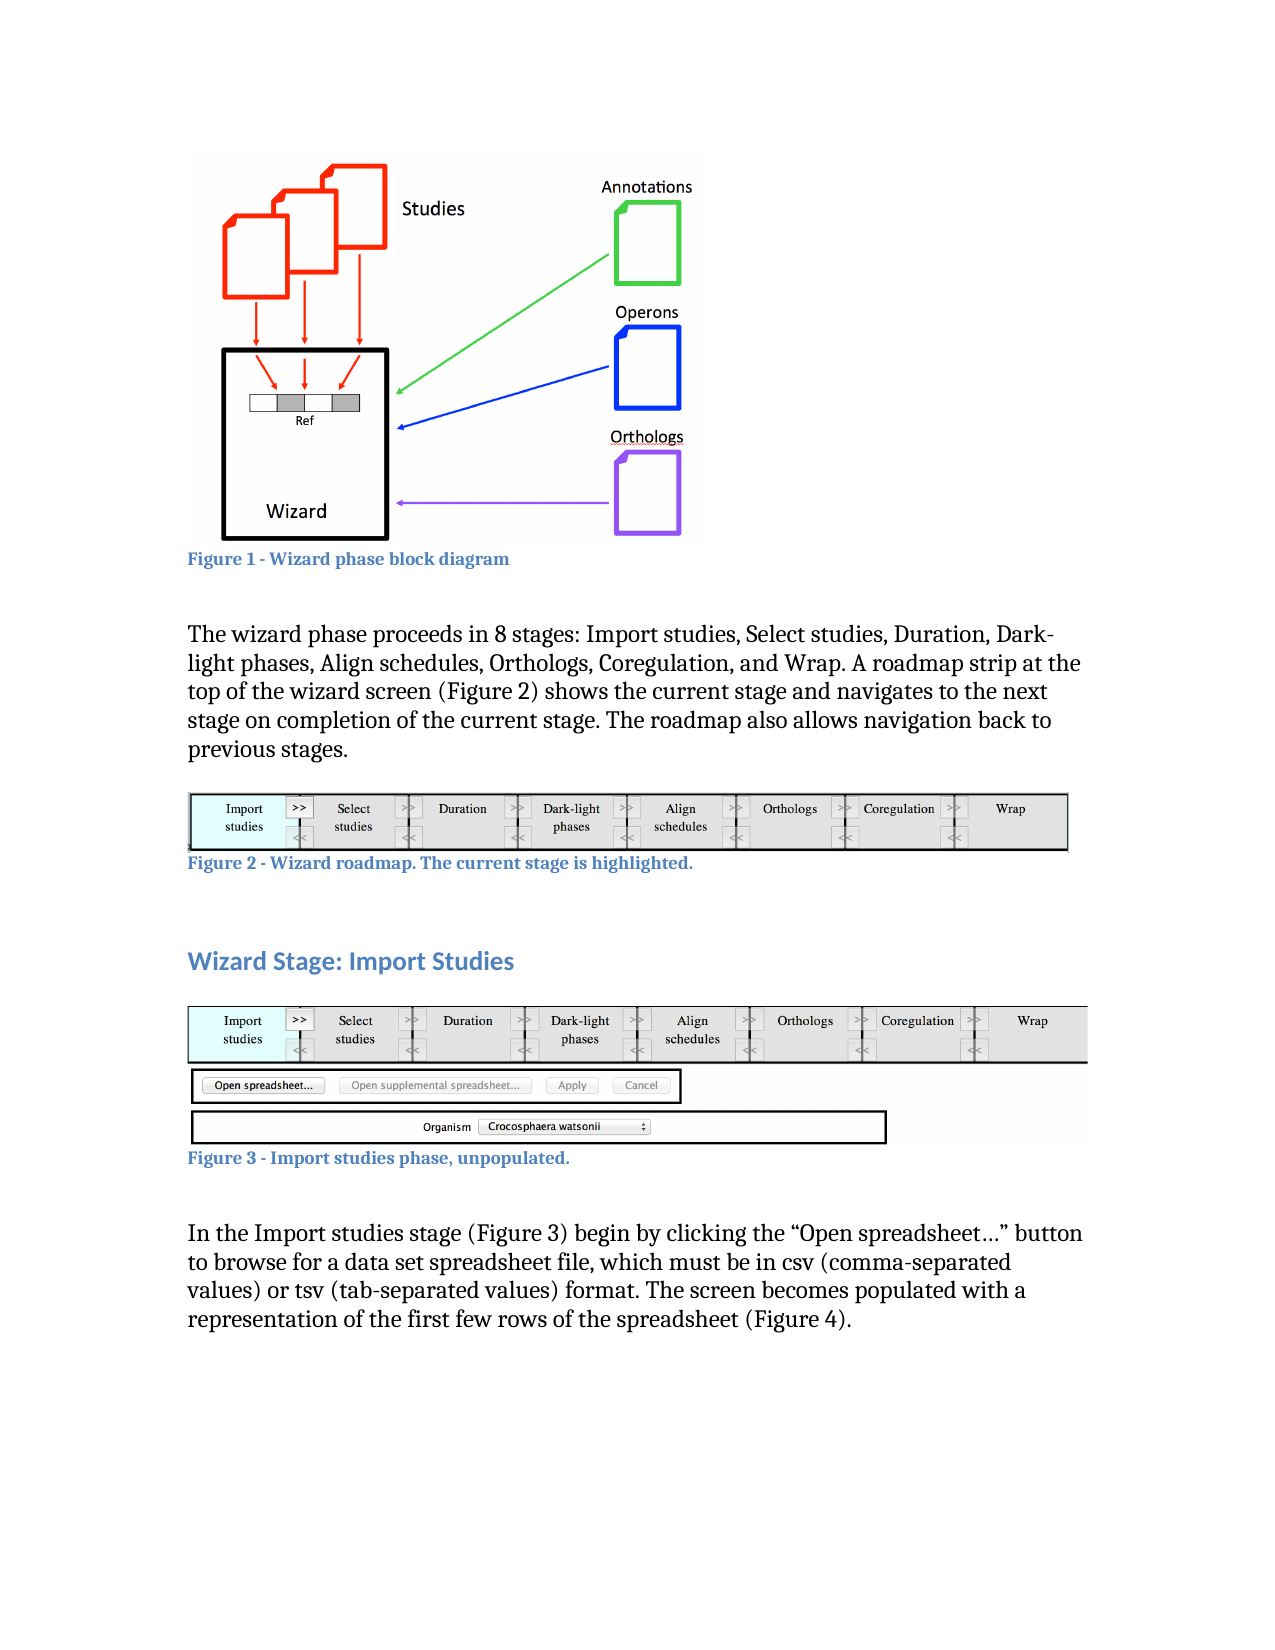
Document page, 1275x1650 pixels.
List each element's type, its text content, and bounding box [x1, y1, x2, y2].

text The wizard phase proceeds in 8 stages: Import studies, Select studies, Duration, Dark-light phases, Align schedules, Orthologs, Coregulation, and Wrap. A roadmap strip at the top of the wizard screen (Figure 2) shows the current stage and navigates to the next stage on completion of the current stage. The roadmap also allows navigation back to previous stages. [187, 620, 1087, 763]
text In the Import studies stage (Figure 3) begin by clicking the “Open spreadsheet…” button to browse for a data set spreadsheet file, which must be in csv (comma-separated values) or tsv (tab-separated values) format. The screen becomes populated with a representation of the first few rows of the spreadsheet (Figure 4). [187, 1219, 1087, 1334]
picture [187, 150, 709, 549]
picture [187, 1006, 1088, 1148]
picture [187, 792, 1069, 853]
subtitle Wizard Stage: Import Studies [187, 944, 1087, 977]
